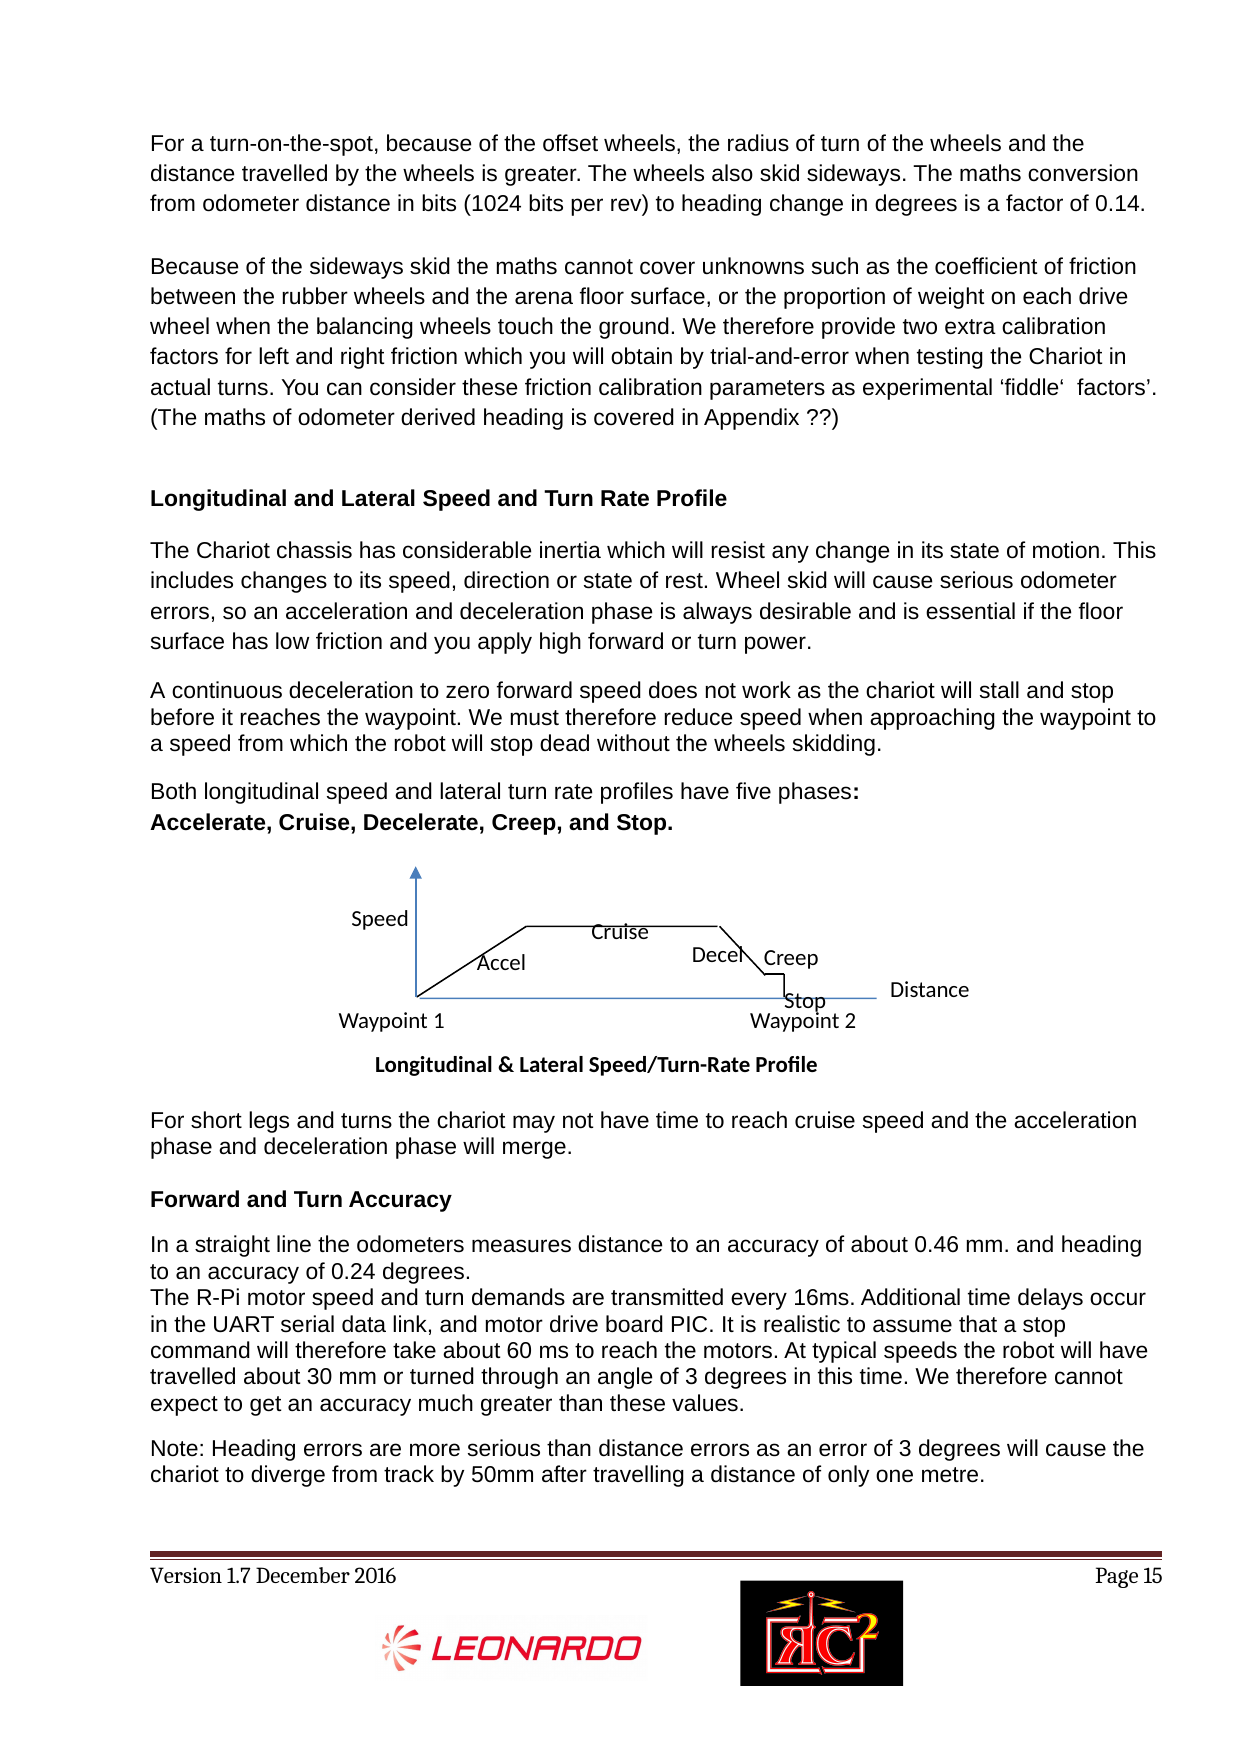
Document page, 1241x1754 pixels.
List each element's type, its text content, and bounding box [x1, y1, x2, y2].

text Longitudinal & Lateral Speed/Turn-Rate Profile [150, 1050, 1162, 1078]
text Longitudinal and Lateral Speed and Turn Rate Profile [150, 485, 1162, 511]
text Both longitudinal speed and lateral turn rate profiles have five phases: [150, 778, 1162, 804]
text A continuous deceleration to zero forward speed does not work as the chariot will stall and stop before it reaches the waypoint. We must therefore reduce speed when approaching the waypoint to a speed from which the robot will stop dead without the wheels skidding. [150, 677, 1162, 756]
text For short legs and turns the chariot may not have time to reach cruise speed and the acceleration phase and deceleration phase will merge. [150, 1107, 1162, 1159]
text Because of the sideways skid the maths cannot cover unknowns such as the coefficient of friction between the rubber wheels and the arena floor surface, or the proportion of weight on each drive wheel when the balancing wheels touch the ground. We therefore provide two extra calibration factors for left and right friction which you will obtain by trial-and-error when testing the Chariot in actual turns. You can consider these friction calibration parameters as experimental ‘fiddle‘ factors’. (The maths of odometer derived heading is covered in Appendix ??) [150, 253, 1162, 430]
text For a turn-on-the-spot, because of the offset wheels, the radius of turn of the wheels and the distance travelled by the wheels is greater. The wheels also skid sideways. The maths conversion from odometer distance in bits (1024 bits per rev) to heading change in degrees is a factor of 0.14. [150, 130, 1162, 217]
picture [766, 1591, 879, 1675]
picture [375, 1615, 648, 1681]
text The Chariot chassis has considerable inertia which will resist any change in its state of motion. This includes changes to its speed, direction or state of rest. Wheel skid will cause serious odometer errors, so an acceleration and deceleration phase is always desirable and is essential if the floor surface has low friction and you apply high forward or turn power. [150, 537, 1162, 654]
text Accelerate, Cruise, Decelerate, Creep, and Stop. [150, 808, 1162, 835]
text The R-Pi motor speed and turn demands are transmitted every 16ms. Additional time delays occur in the UART serial data link, and motor drive board PIC. It is realistic to assume that a stop command will therefore take about 60 ms to reach the motors. At typical speeds the robot will have travelled about 30 mm or turned through an angle of 3 degrees in this time. We therefore cannot expect to get an accuracy much greater than these values. [150, 1284, 1162, 1416]
text Note: Heading errors are more serious than distance errors as an error of 3 degrees will cause the chariot to diverge from track by 50mm after travelling a distance of only one metre. [150, 1435, 1162, 1488]
text In a straight line the odometers measures distance to an accuracy of about 0.46 mm. and heading to an accuracy of 0.24 degrees. [150, 1231, 1162, 1284]
text Forward and Turn Accuracy [150, 1186, 1162, 1212]
